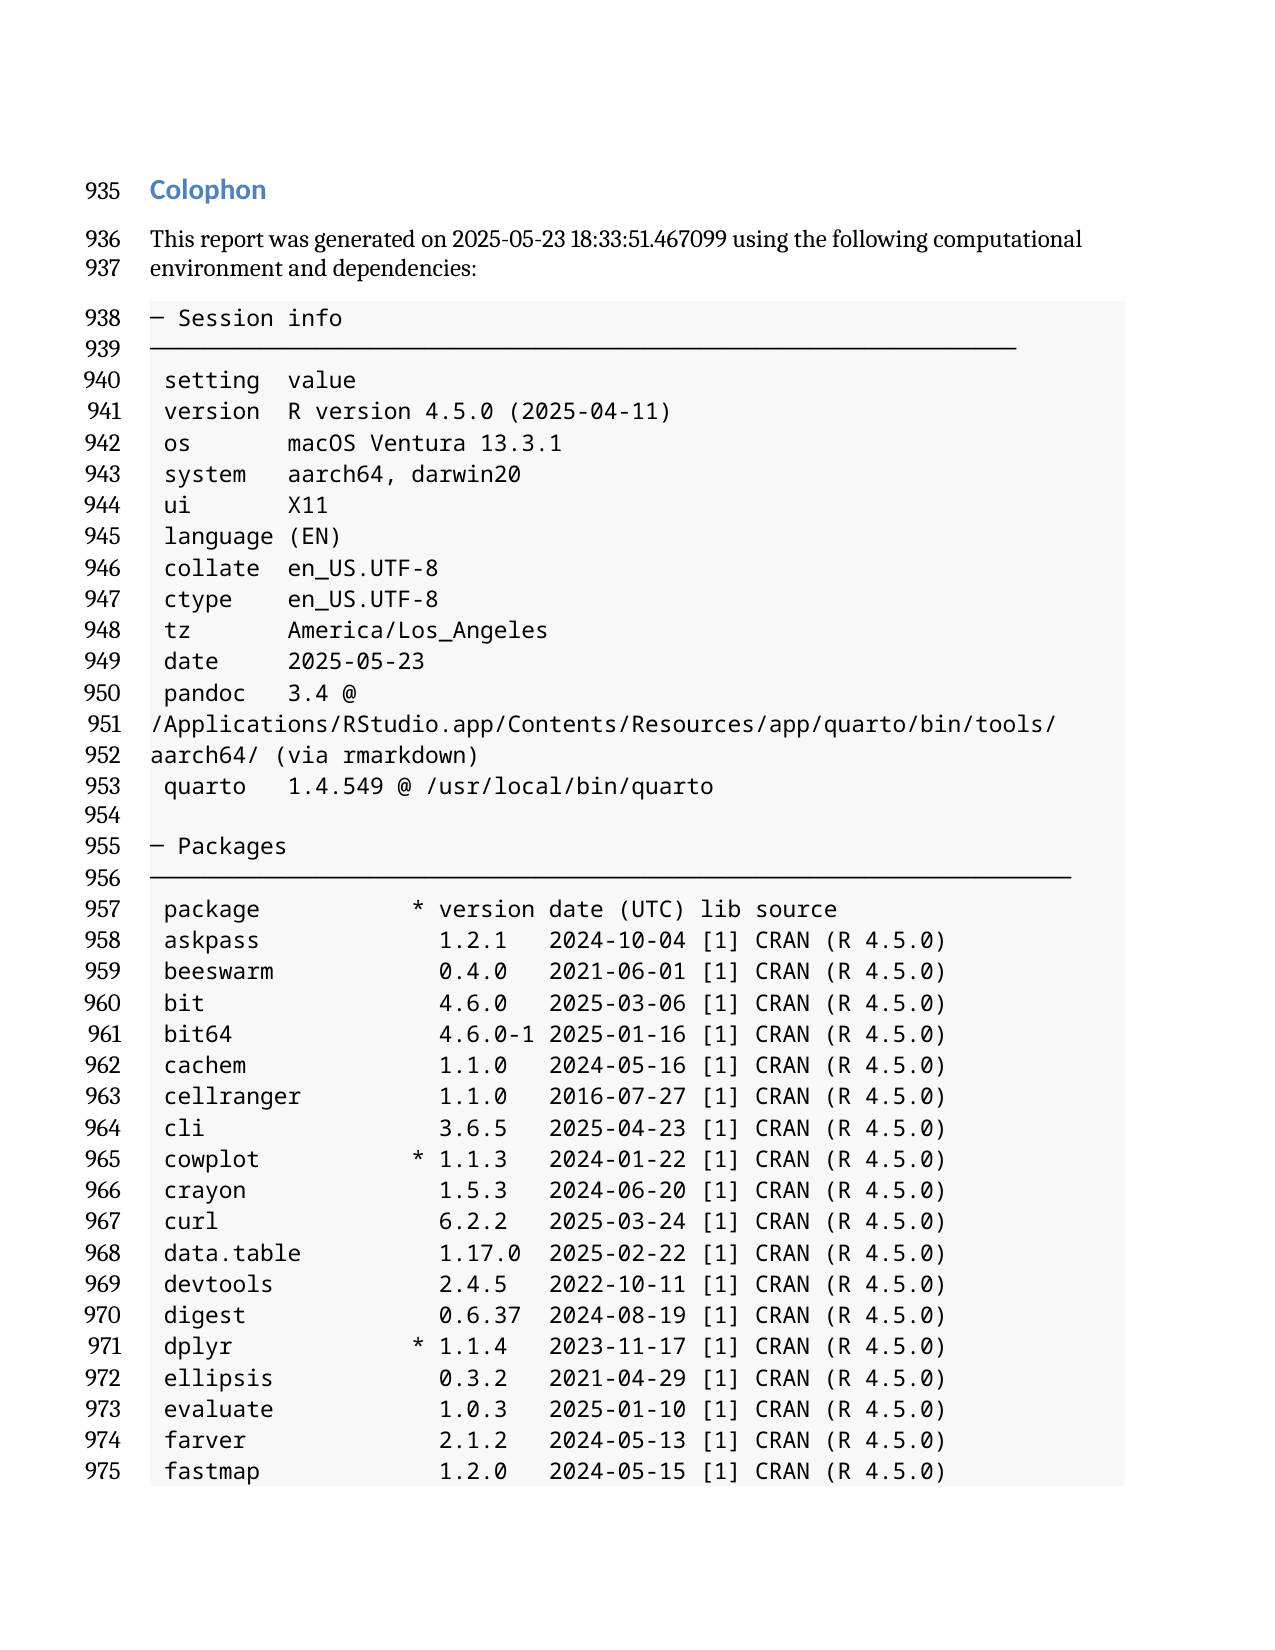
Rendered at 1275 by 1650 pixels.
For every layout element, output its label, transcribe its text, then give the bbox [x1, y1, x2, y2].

subtitle Colophon [150, 171, 1125, 206]
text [150, 301, 1125, 1486]
text This report was generated on 2025-05-23 18:33:51.467099 using the following computational environment and dependencies: [150, 225, 1125, 283]
